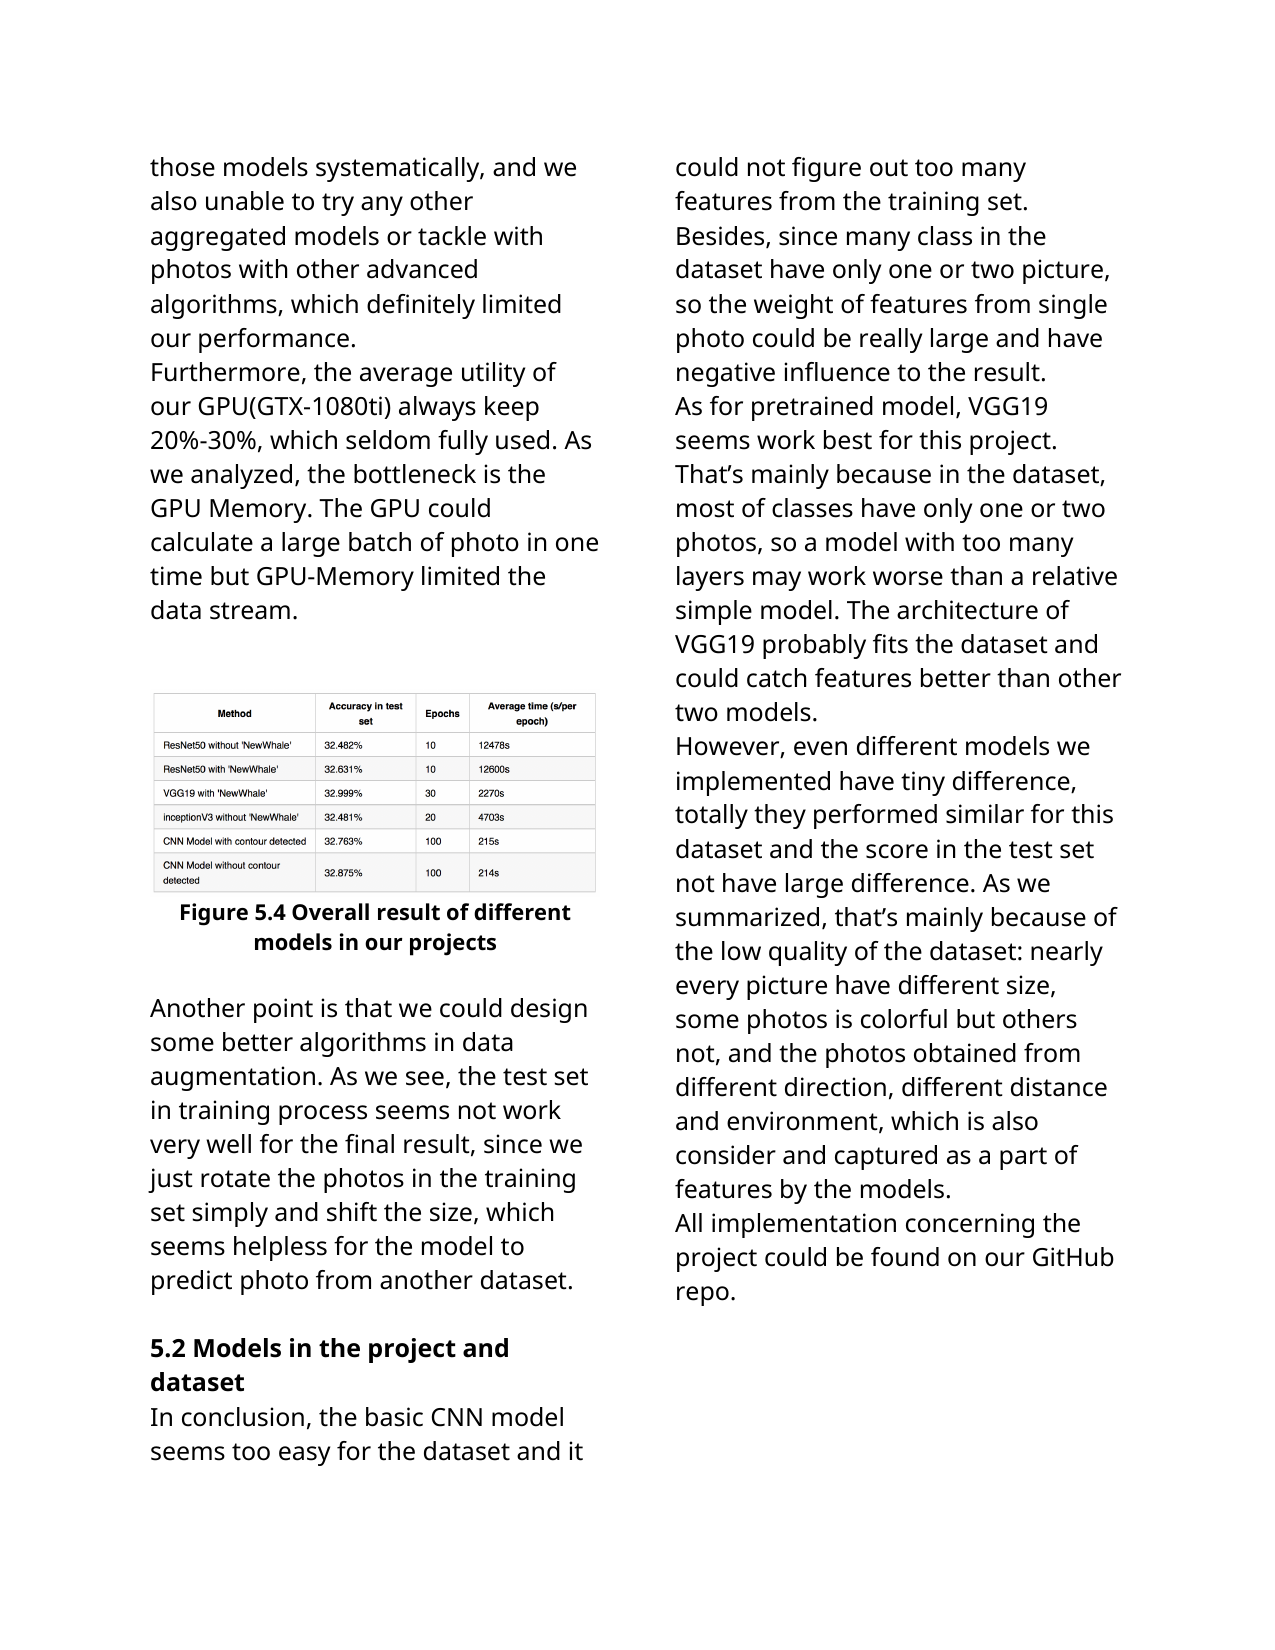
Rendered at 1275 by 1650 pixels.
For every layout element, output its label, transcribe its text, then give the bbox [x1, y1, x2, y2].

text 5.2 Models in the project and dataset [150, 1331, 600, 1399]
text All implementation concerning the project could be found on our GitHub repo. [675, 1206, 1125, 1308]
text In conclusion, the basic CNN model seems too easy for the dataset and it could not figure out too many features from the training set. Besides, since many class in the dataset have only one or two picture, so the weight of features from single photo could be really large and have negative influence to the result. [675, 150, 1125, 388]
text In conclusion, the basic CNN model seems too easy for the dataset and it could not figure out too many features from the training set. Besides, since many class in the dataset have only one or two picture, so the weight of features from single photo could be really large and have negative influence to the result. [150, 1399, 600, 1467]
text Another point is that we could design some better algorithms in data augmentation. As we see, the test set in training process seems not work very well for the final result, since we just rotate the photos in the training set simply and shift the size, which seems helpless for the model to predict photo from another dataset. [150, 990, 600, 1297]
text As for pretrained model, VGG19 seems work best for this project. That’s mainly because in the dataset, most of classes have only one or two photos, so a model with too many layers may work worse than a relative simple model. The architecture of VGG19 probably fits the dataset and could catch features better than other two models. [675, 388, 1125, 729]
text Furthermore, the average utility of our GPU(GTX-1080ti) always keep 20%-30%, which seldom fully used. As we analyzed, the bottleneck is the GPU Memory. The GPU could calculate a large batch of photo in one time but GPU-Memory limited the data stream. [150, 354, 600, 627]
picture [150, 689, 600, 897]
text Figure 5.4 Overall result of different models in our projects [150, 897, 600, 956]
text However, even different models we implemented have tiny difference, totally they performed similar for this dataset and the score in the test set not have large difference. As we summarized, that’s mainly because of the low quality of the dataset: nearly every picture have different size, some photos is colorful but others not, and the photos obtained from different direction, different distance and environment, which is also consider and captured as a part of features by the models. [675, 729, 1125, 1206]
